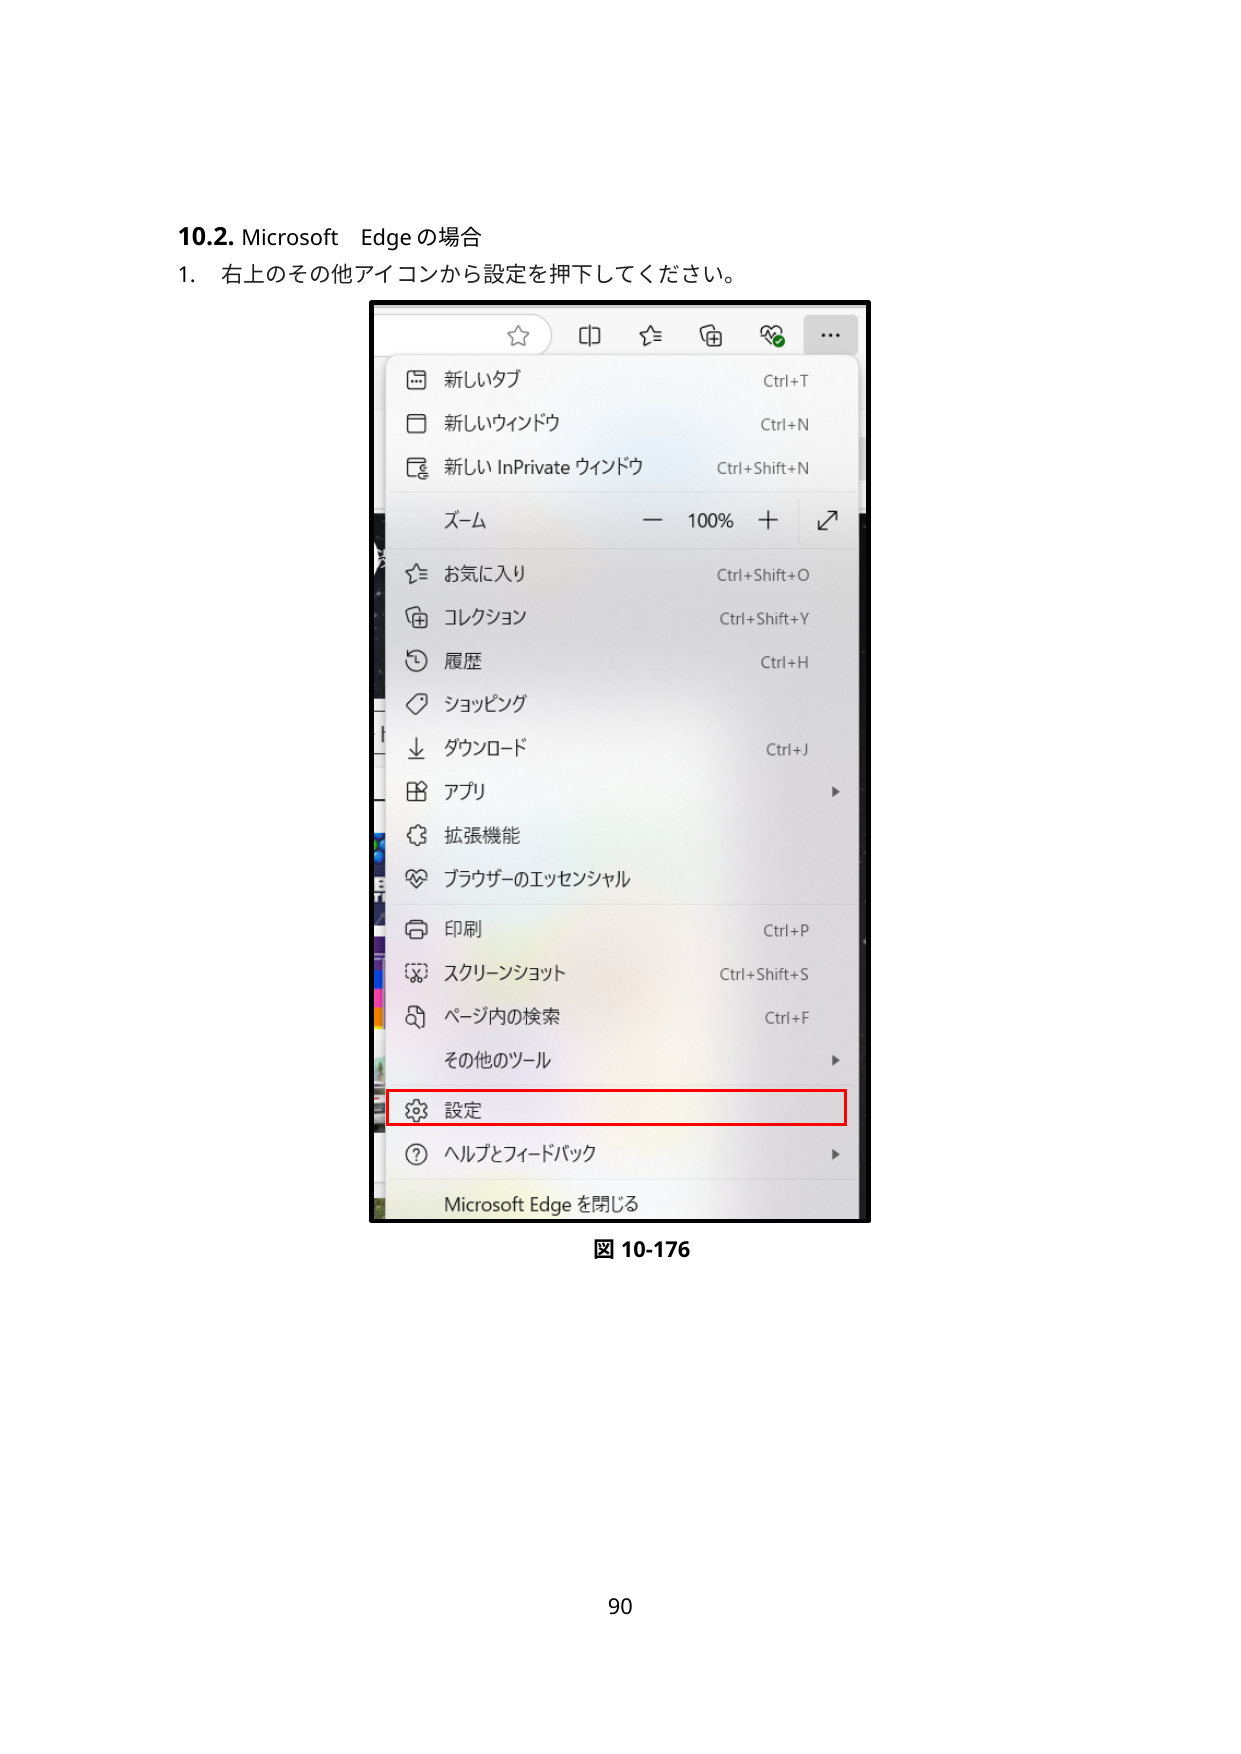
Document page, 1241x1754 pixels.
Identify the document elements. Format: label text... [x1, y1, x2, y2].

list 右上のその他アイコンから設定を押下してください。 [177, 254, 1063, 292]
picture [374, 305, 866, 1219]
subtitle Microsoft Edgeの場合 [177, 217, 1041, 254]
